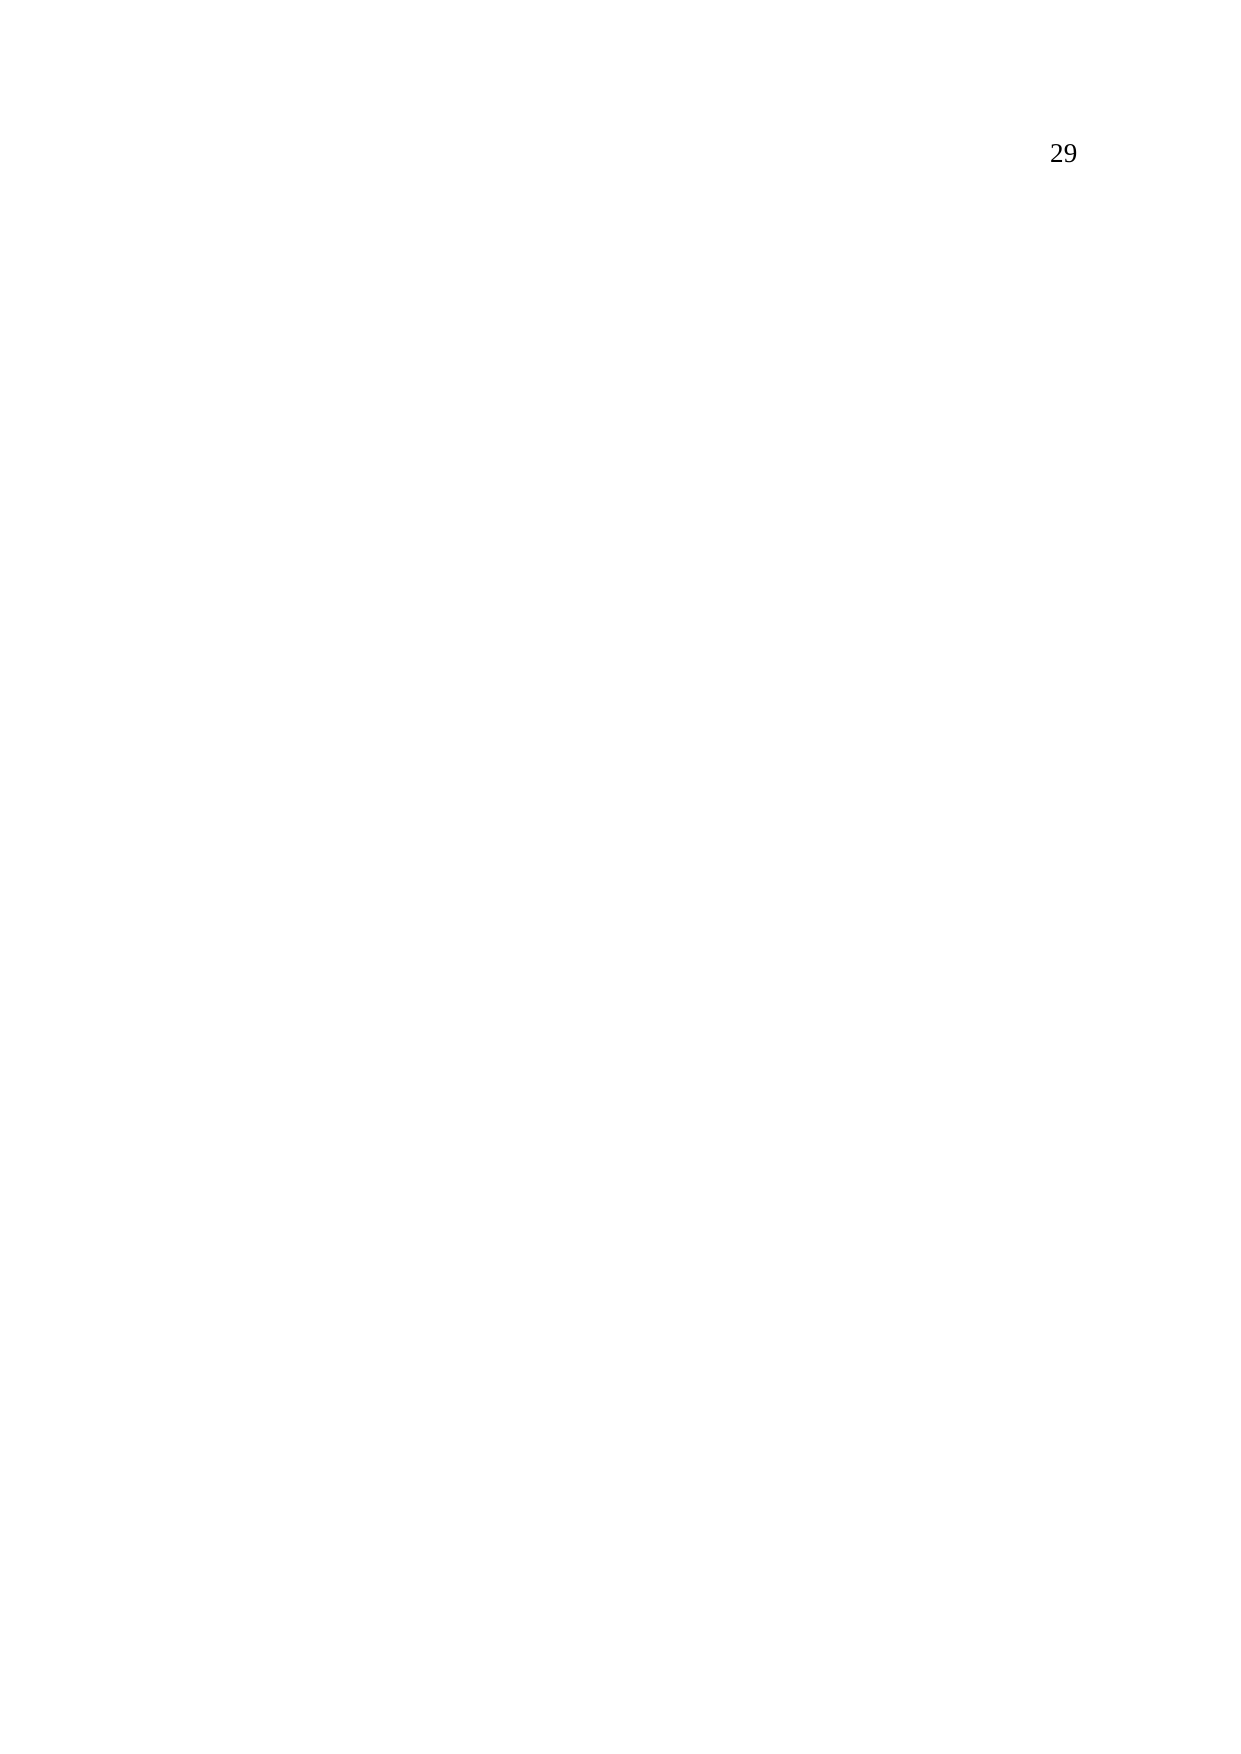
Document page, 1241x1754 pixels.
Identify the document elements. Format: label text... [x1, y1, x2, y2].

text 29 [975, 137, 1152, 168]
